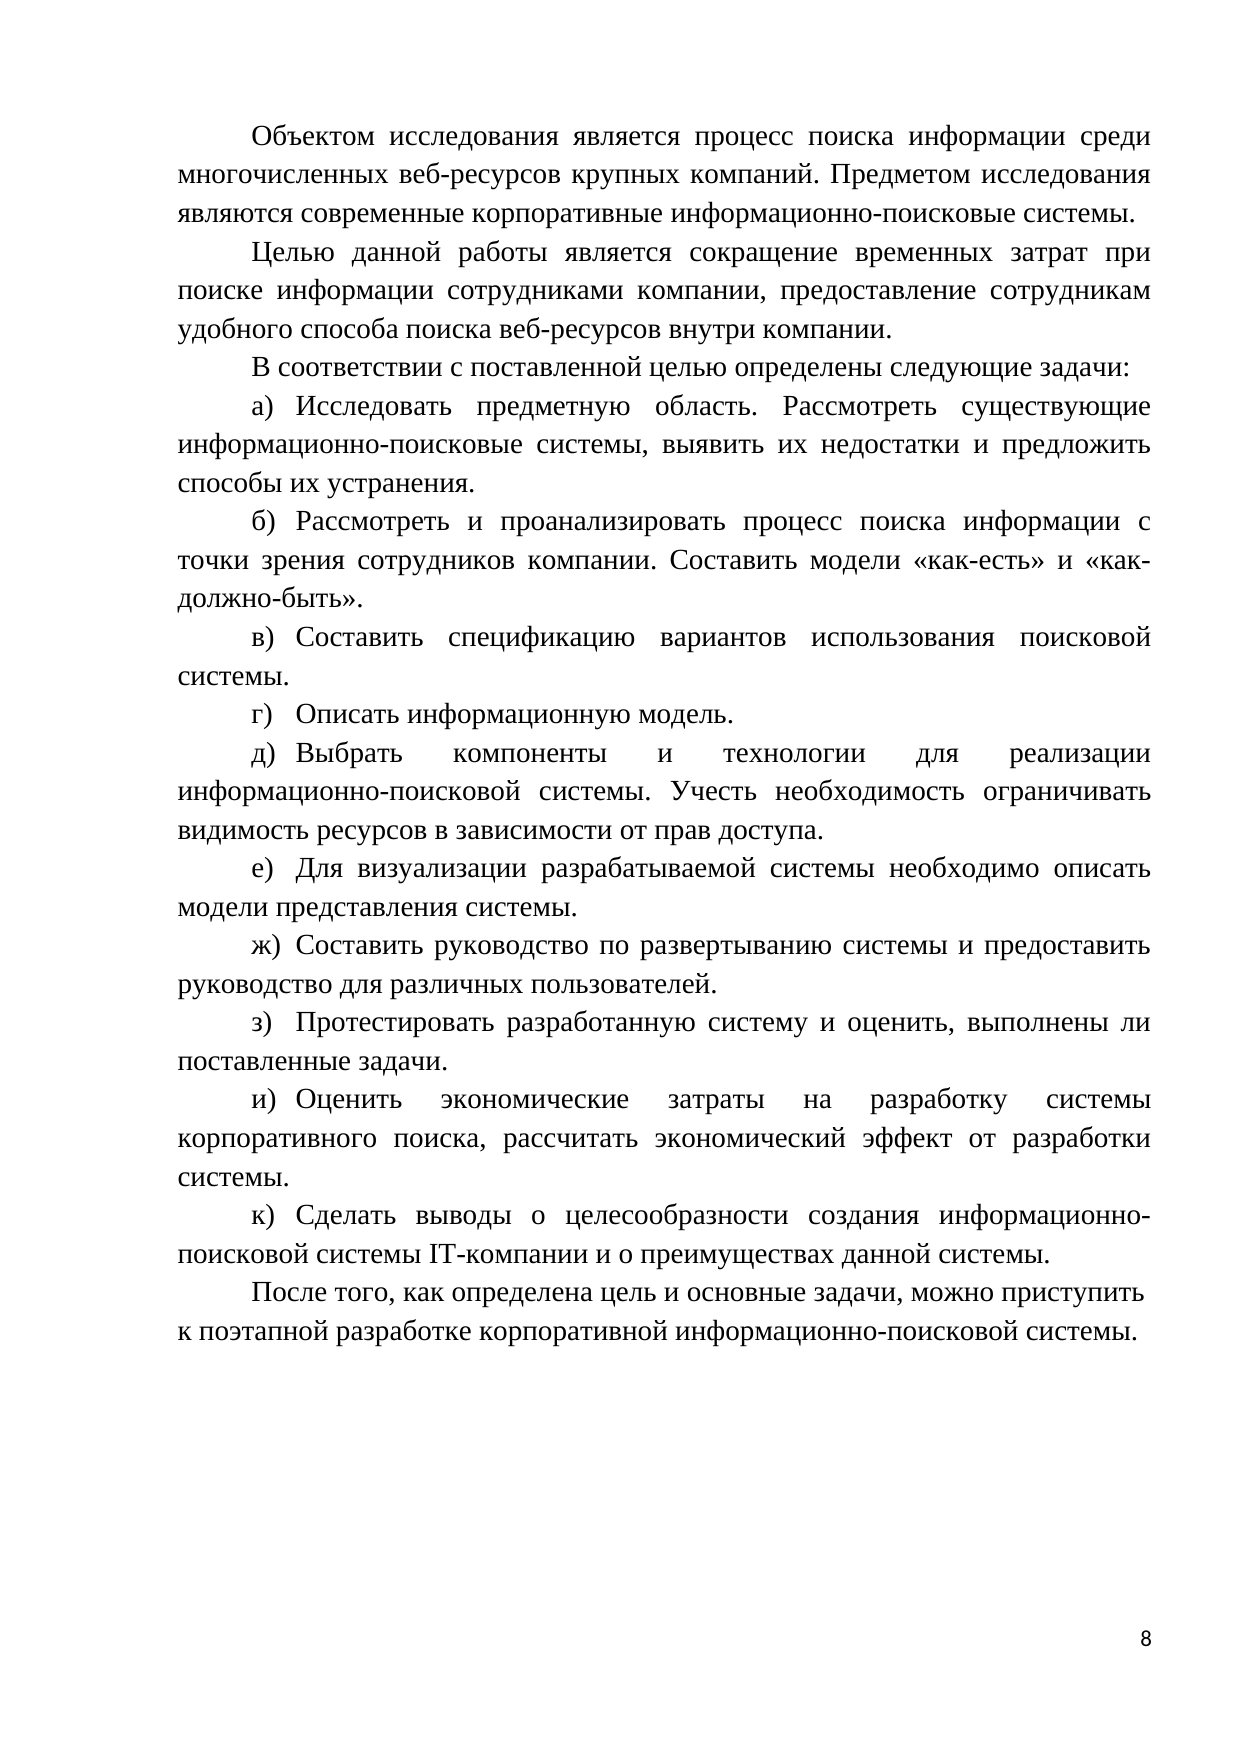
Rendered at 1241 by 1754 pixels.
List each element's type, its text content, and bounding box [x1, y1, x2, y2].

list Составить руководство по развертыванию системы и предоставить руководство для различных пользователей. [177, 927, 1152, 999]
list Описать информационную модель. [177, 696, 1152, 730]
text После того, как определена цель и основные задачи, можно приступить к поэтапной разработке корпоративной информационно-поисковой системы. [177, 1274, 1152, 1346]
text Целью данной работы является сокращение временных затрат при поиске информации сотрудниками компании, предоставление сотрудникам удобного способа поиска веб-ресурсов внутри компании. [177, 234, 1152, 344]
list Выбрать компоненты и технологии для реализации информационно-поисковой системы. Учесть необходимость ограничивать видимость ресурсов в зависимости от прав доступа. [177, 735, 1152, 845]
list Исследовать предметную область. Рассмотреть существующие информационно-поисковые системы, выявить их недостатки и предложить способы их устранения. [177, 388, 1152, 498]
list Протестировать разработанную систему и оценить, выполнены ли поставленные задачи. [177, 1004, 1152, 1077]
text В соответствии с поставленной целью определены следующие задачи: [177, 349, 1152, 383]
list Оценить экономические затраты на разработку системы корпоративного поиска, рассчитать экономический эффект от разработки системы. [177, 1082, 1152, 1192]
list Сделать выводы о целесообразности создания информационно-поисковой системы IT-компании и о преимуществах данной системы. [177, 1197, 1152, 1269]
list Составить спецификацию вариантов использования поисковой системы. [177, 619, 1152, 691]
list Рассмотреть и проанализировать процесс поиска информации с точки зрения сотрудников компании. Составить модели «как-есть» и «как-должно-быть». [177, 503, 1152, 614]
text Объектом исследования является процесс поиска информации среди многочисленных веб-ресурсов крупных компаний. Предметом исследования являются современные корпоративные информационно-поисковые системы. [177, 118, 1152, 229]
list Для визуализации разрабатываемой системы необходимо описать модели представления системы. [177, 850, 1152, 922]
